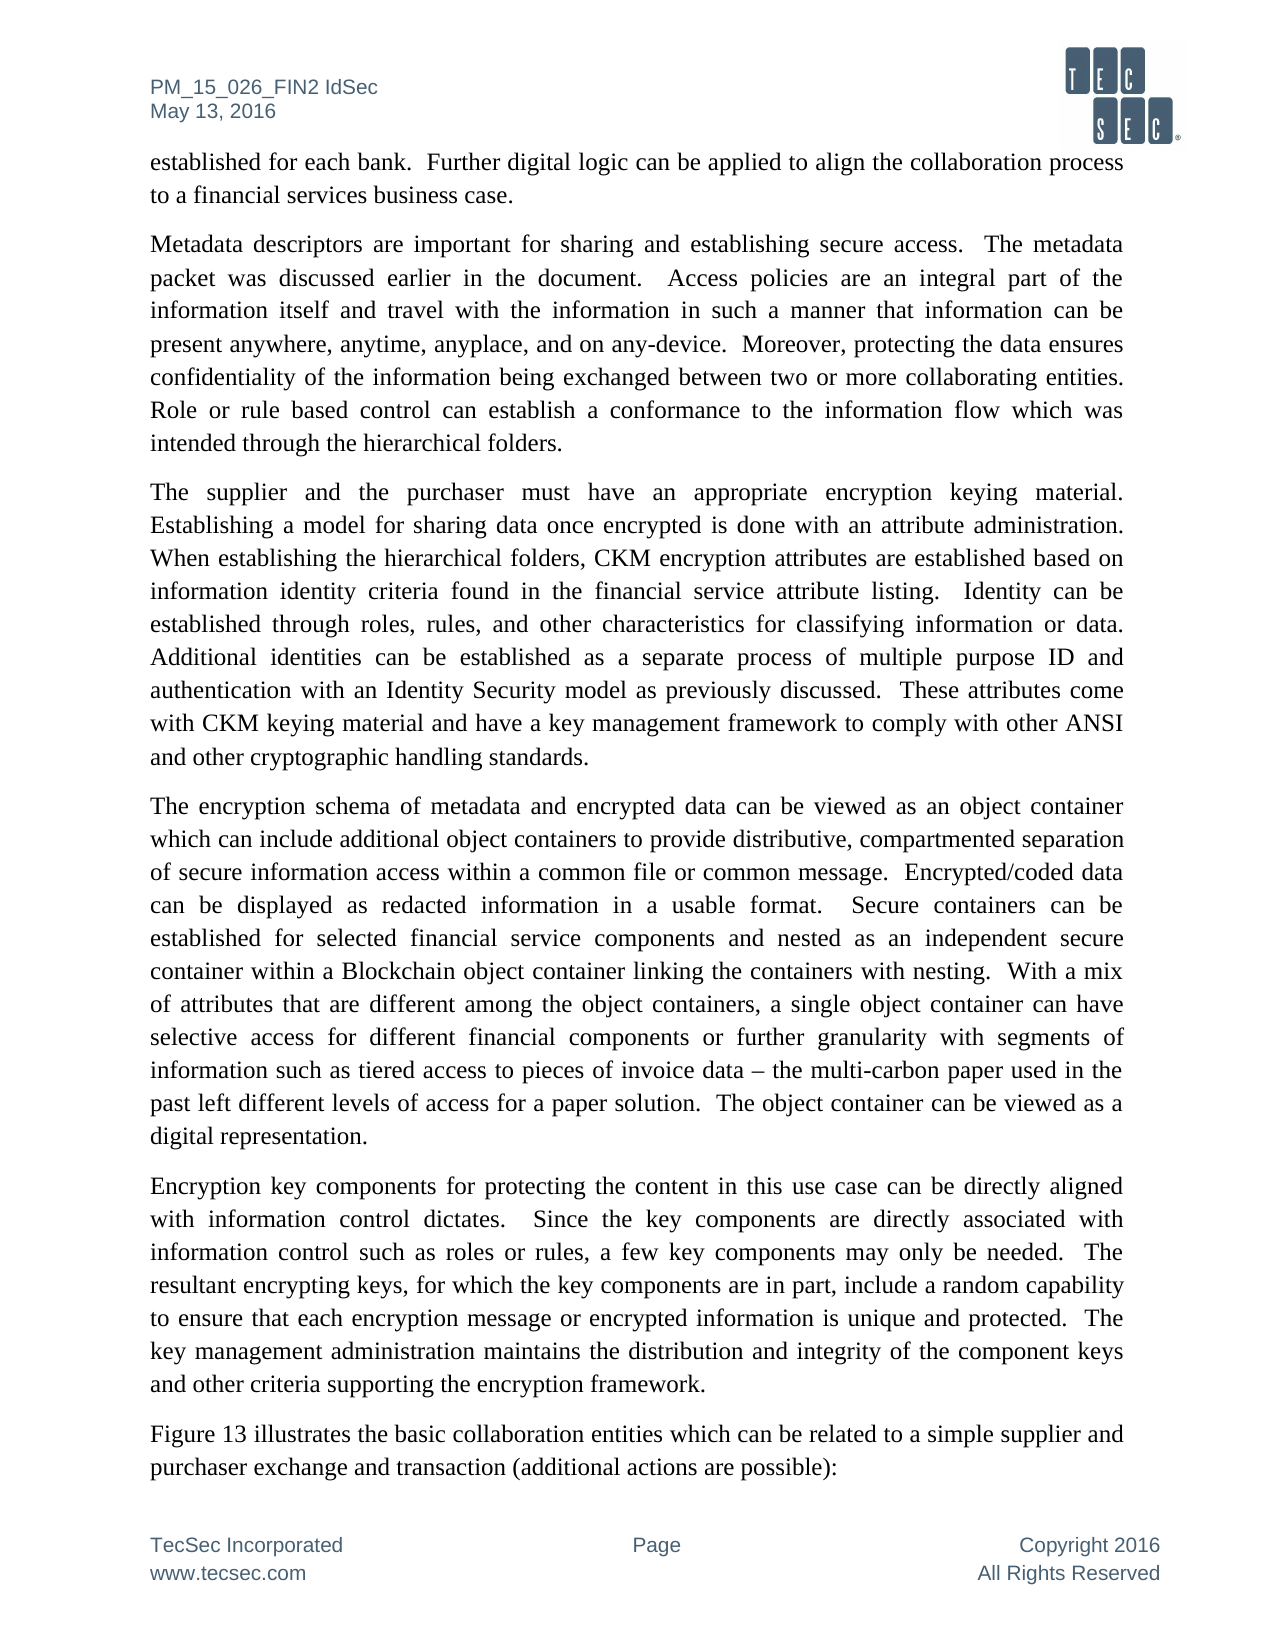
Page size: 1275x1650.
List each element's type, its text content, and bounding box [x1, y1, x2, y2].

picture [1059, 39, 1188, 151]
text Metadata descriptors are important for sharing and establishing secure access. The metadata packet was discussed earlier in the document. Access policies are an integral part of the information itself and travel with the information in such a manner that information can be present anywhere, anytime, anyplace, and on any-device. Moreover, protecting the data ensures confidentiality of the information being exchanged between two or more collaborating entities. Role or rule based control can establish a conformance to the information flow which was intended through the hierarchical folders. [150, 229, 1125, 456]
text Encryption key components for protecting the content in this use case can be directly aligned with information control dictates. Since the key components are directly associated with information control such as roles or rules, a few key components may only be needed. The resultant encrypting keys, for which the key components are in part, include a random capability to ensure that each encryption message or encrypted information is unique and protected. The key management administration maintains the distribution and integrity of the component keys and other criteria supporting the encryption framework. [150, 1171, 1125, 1398]
text Figure 13 illustrates the basic collaboration entities which can be related to a simple supplier and purchaser exchange and transaction (additional actions are possible): [150, 1419, 1125, 1481]
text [150, 147, 1125, 209]
text The supplier and the purchaser must have an appropriate encryption keying material. Establishing a model for sharing data once encrypted is done with an attribute administration. When establishing the hierarchical folders, CKM encryption attributes are established based on information identity criteria found in the financial service attribute listing. Identity can be established through roles, rules, and other characteristics for classifying information or data. Additional identities can be established as a separate process of multiple purpose ID and authentication with an Identity Security model as previously discussed. These attributes come with CKM keying material and have a key management framework to comply with other ANSI and other cryptographic handling standards. [150, 477, 1125, 770]
text The encryption schema of metadata and encrypted data can be viewed as an object container which can include additional object containers to provide distributive, compartmented separation of secure information access within a common file or common message. Encrypted/coded data can be displayed as redacted information in a usable format. Secure containers can be established for selected financial service components and nested as an independent secure container within a Blockchain object container linking the containers with nesting. With a mix of attributes that are different among the object containers, a single object container can have selective access for different financial components or further granularity with segments of information such as tiered access to pieces of invoice data – the multi-carbon paper used in the past left different levels of access for a paper solution. The object container can be viewed as a digital representation. [150, 791, 1125, 1150]
